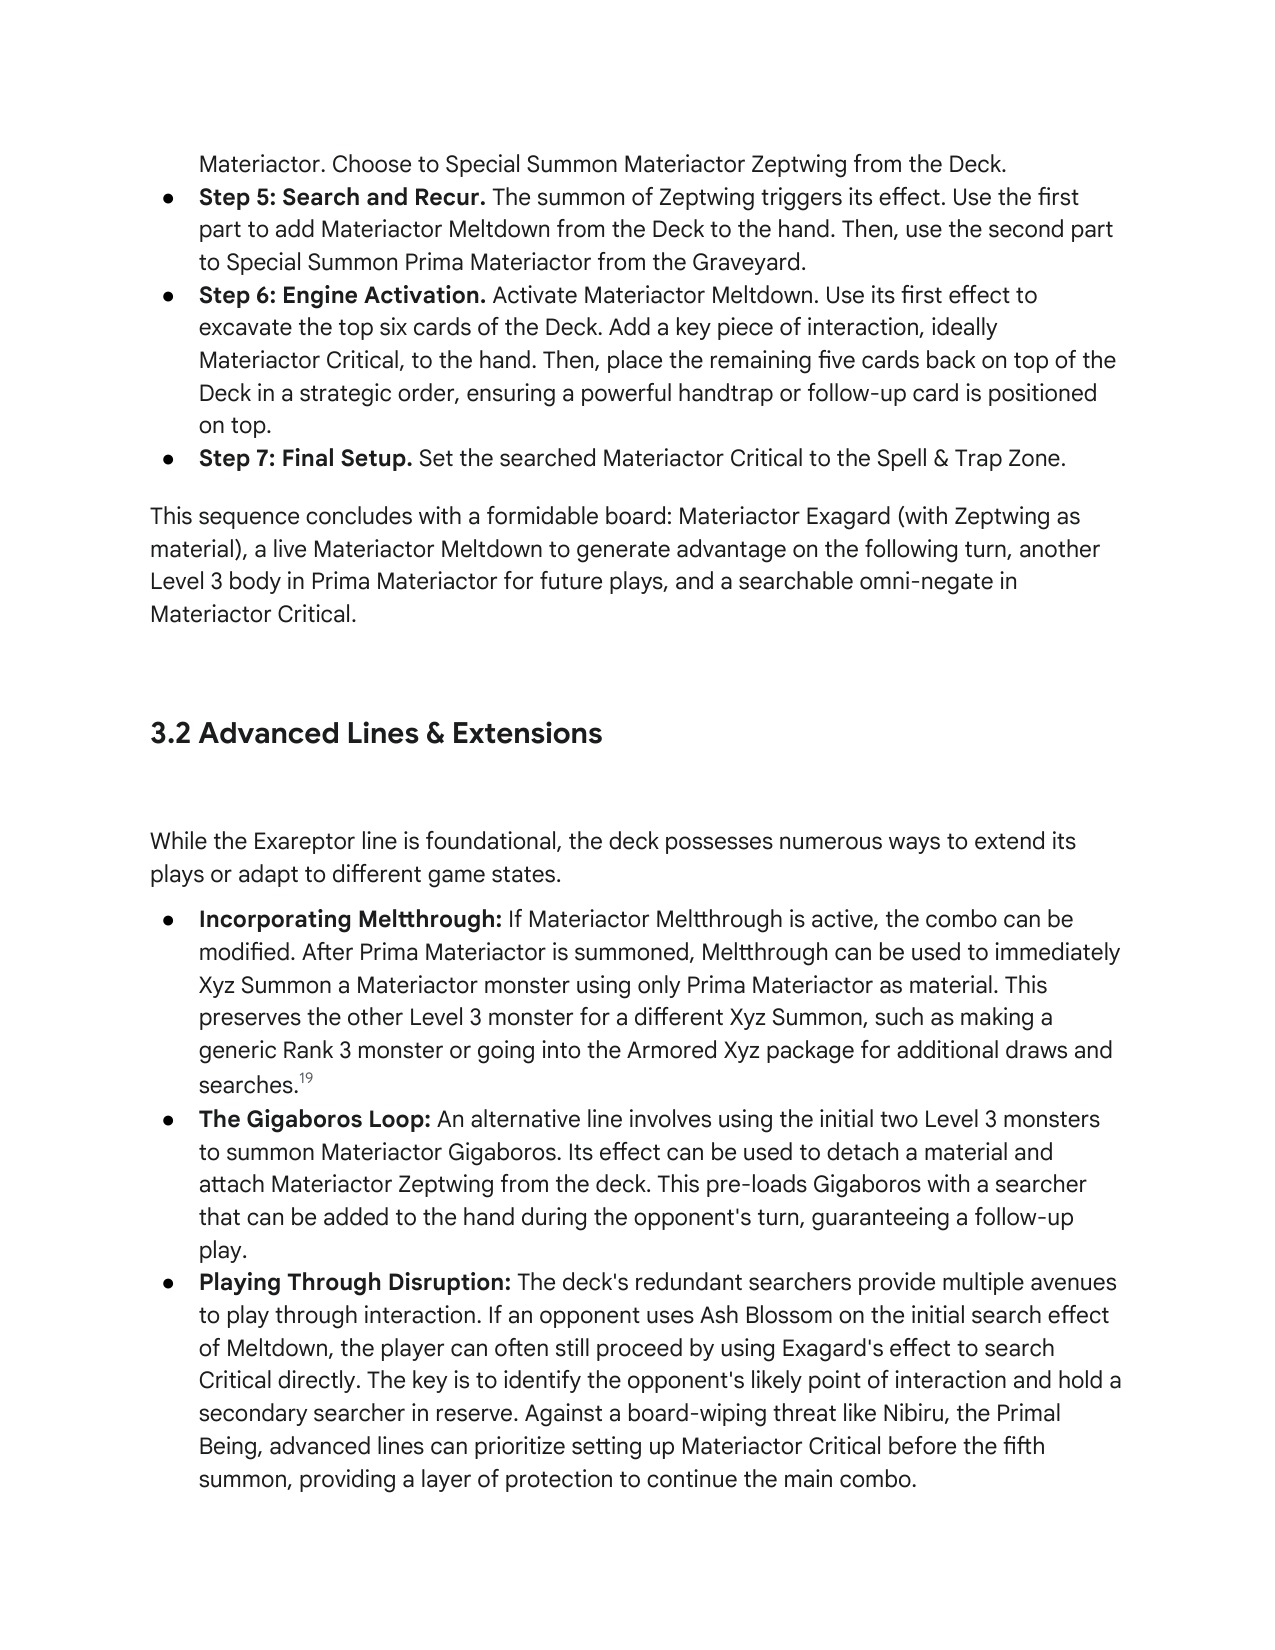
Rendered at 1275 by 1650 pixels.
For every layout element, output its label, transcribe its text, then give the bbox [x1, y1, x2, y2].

text While the Exareptor line is foundational, the deck possesses numerous ways to extend its plays or adapt to different game states. [150, 827, 1125, 889]
list The Gigaboros Loop: An alternative line involves using the initial two Level 3 monsters to summon Materiactor Gigaboros. Its effect can be used to detach a material and attach Materiactor Zeptwing from the deck. This pre-loads Gigaboros with a searcher that can be added to the hand during the opponent's turn, guaranteeing a follow-up play. [161, 1105, 1125, 1265]
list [161, 150, 1125, 179]
list Incorporating Meltthrough: If Materiactor Meltthrough is active, the combo can be modified. After Prima Materiactor is summoned, Meltthrough can be used to immediately Xyz Summon a Materiactor monster using only Prima Materiactor as material. This preserves the other Level 3 monster for a different Xyz Summon, such as making a generic Rank 3 monster or going into the Armored Xyz package for additional draws and searches.19 [161, 905, 1125, 1101]
text This sequence concludes with a formidable board: Materiactor Exagard (with Zeptwing as material), a live Materiactor Meltdown to generate advantage on the following turn, another Level 3 body in Prima Materiactor for future plays, and a searchable omni-negate in Materiactor Critical. [150, 502, 1125, 629]
list Playing Through Disruption: The deck's redundant searchers provide multiple avenues to play through interaction. If an opponent uses Ash Blossom on the initial search effect of Meltdown, the player can often still proceed by using Exagard's effect to search Critical directly. The key is to identify the opponent's likely point of interaction and hold a secondary searcher in reserve. Against a board-wiping threat like Nibiru, the Primal Being, advanced lines can prioritize setting up Materiactor Critical before the fifth summon, providing a layer of protection to continue the main combo. [161, 1269, 1125, 1494]
list Step 6: Engine Activation. Activate Materiactor Meltdown. Use its first effect to excavate the top six cards of the Deck. Add a key piece of interaction, ideally Materiactor Critical, to the hand. Then, place the remaining five cards back on top of the Deck in a strategic order, ensuring a powerful handtrap or follow-up card is positioned on top. [161, 281, 1125, 440]
list Step 5: Search and Recur. The summon of Zeptwing triggers its effect. Use the first part to add Materiactor Meltdown from the Deck to the hand. Then, use the second part to Special Summon Prima Materiactor from the Graveyard. [161, 183, 1125, 277]
list Step 7: Final Setup. Set the searched Materiactor Critical to the Spell & Trap Zone. [161, 444, 1125, 473]
subtitle 3.2 Advanced Lines & Extensions [150, 716, 1125, 752]
